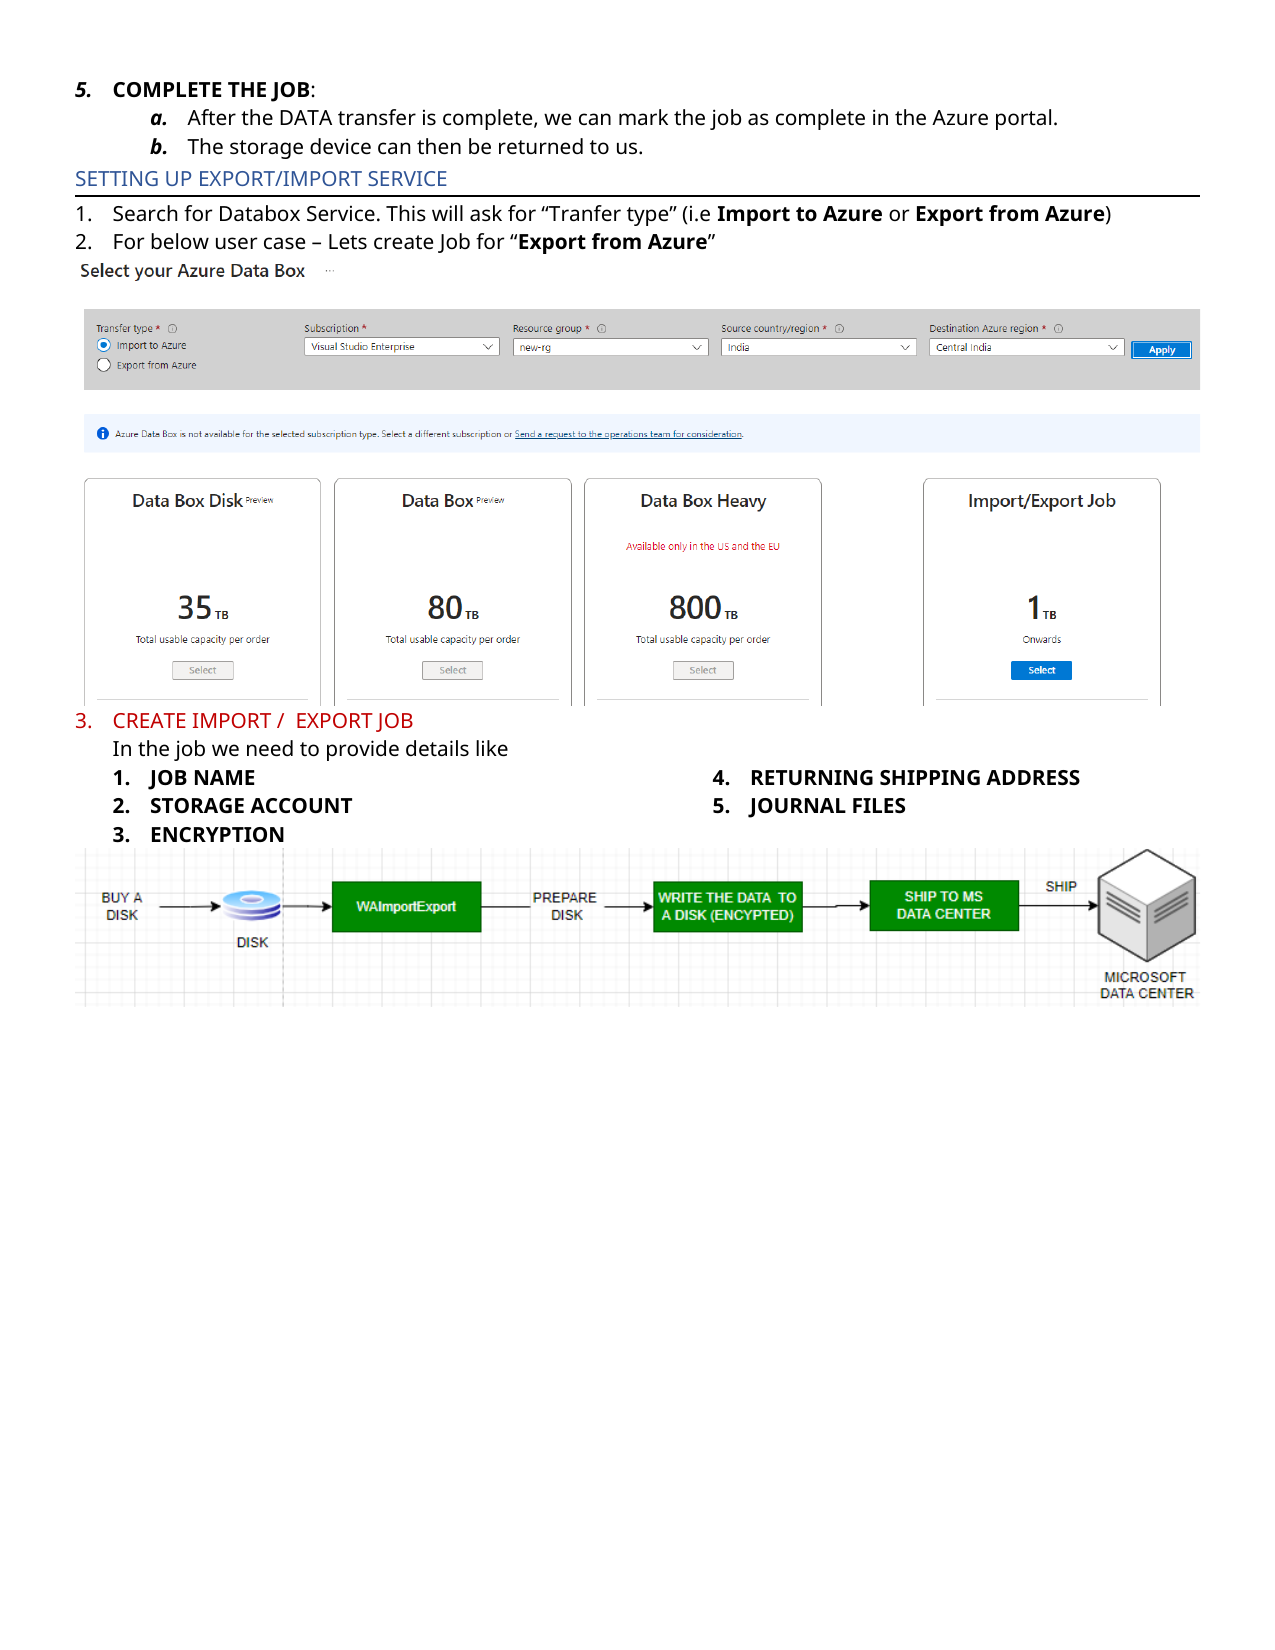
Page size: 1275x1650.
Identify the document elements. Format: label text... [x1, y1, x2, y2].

list CREATE IMPORT / EXPORT JOB [75, 706, 1200, 734]
list COMPLETE THE JOB: [75, 75, 1200, 103]
list Search for Databox Service. This will ask for “Tranfer type” (i.e Import to Azure or Export from Azure) [75, 199, 1200, 227]
list JOURNAL FILES [712, 791, 1200, 820]
list RETURNING SHIPPING ADDRESS [712, 763, 1200, 791]
list STORAGE ACCOUNT [112, 791, 600, 820]
list The storage device can then be returned to us. [150, 132, 1200, 160]
list After the DATA transfer is complete, we can mark the job as complete in the Azure portal. [150, 103, 1200, 132]
list For below user case – Lets create Job for “Export from Azure” [75, 227, 1200, 255]
list JOB NAME [112, 763, 600, 791]
subtitle SETTING UP EXPORT/IMPORT SERVICE [75, 164, 1200, 195]
picture [75, 255, 1200, 706]
text In the job we need to provide details like [112, 734, 1200, 763]
picture [75, 848, 1200, 1007]
list ENCRYPTION [112, 820, 600, 848]
